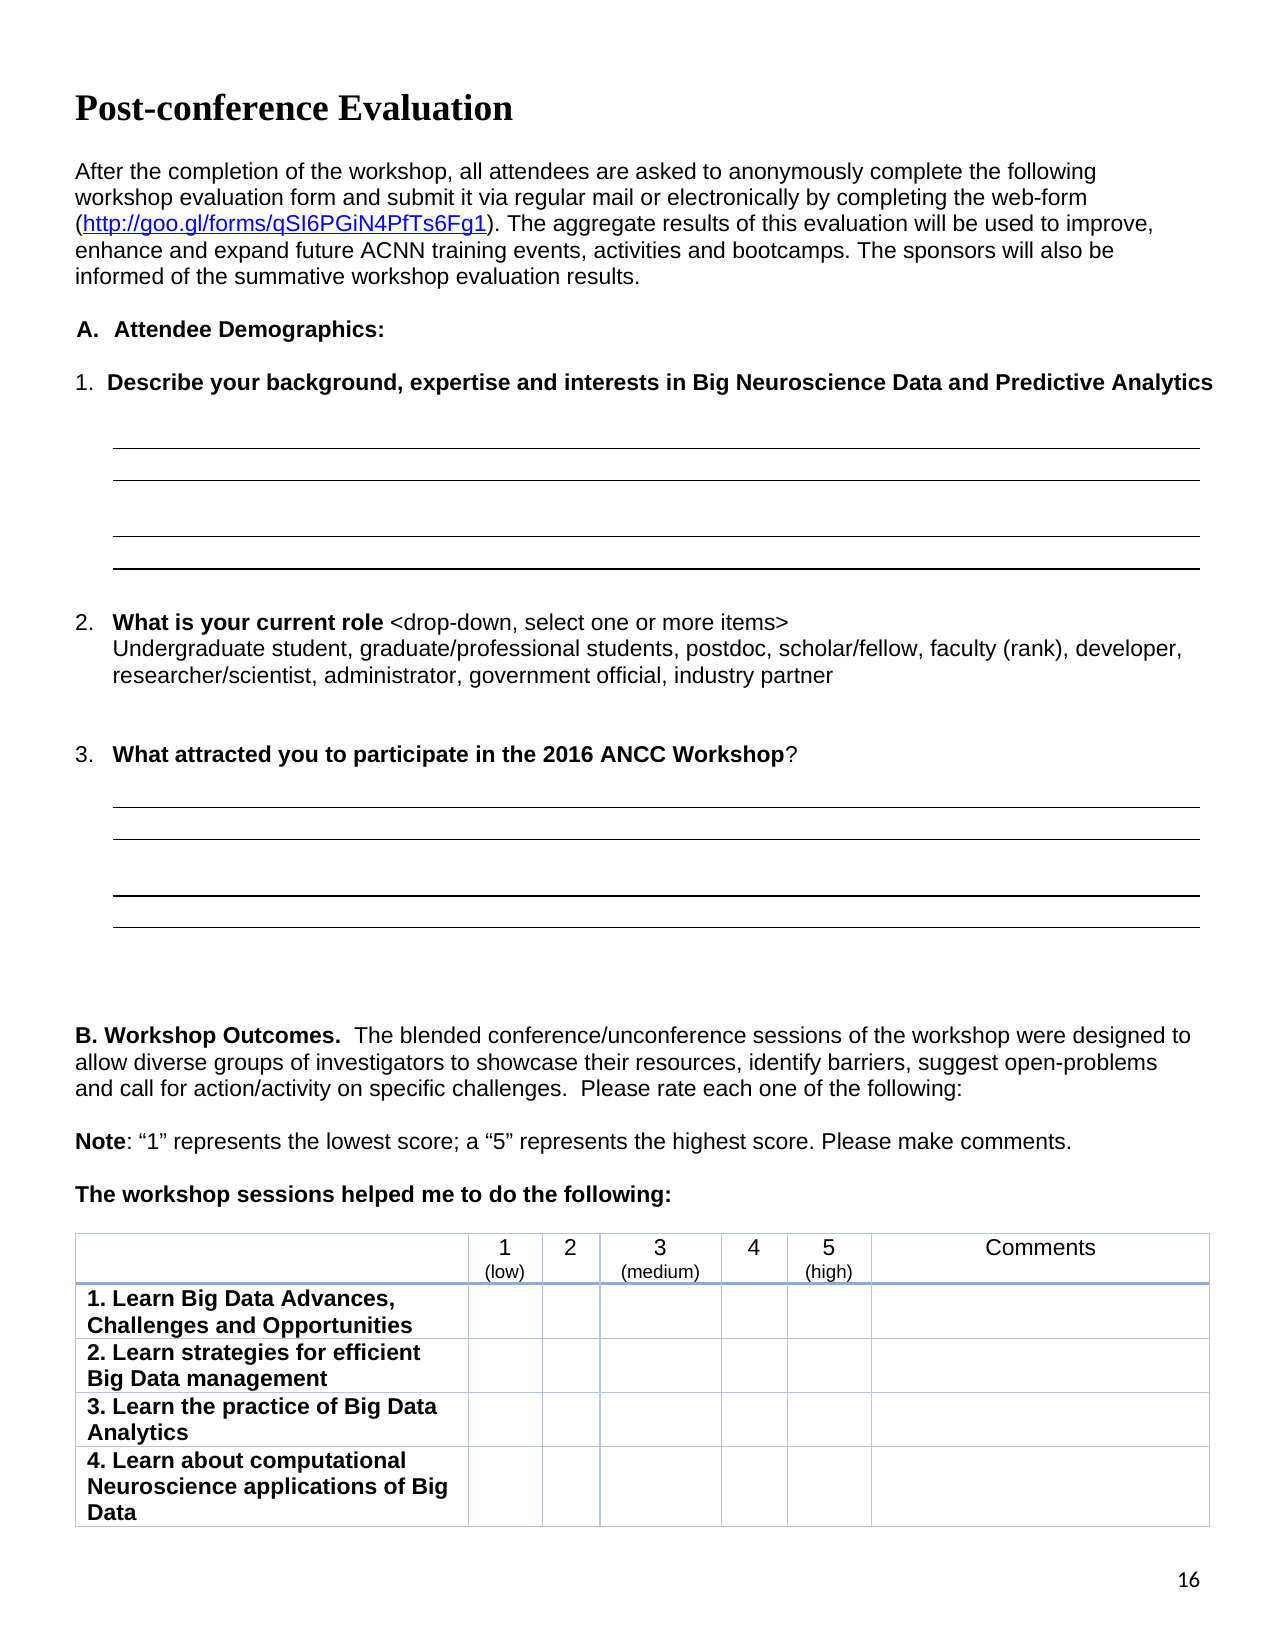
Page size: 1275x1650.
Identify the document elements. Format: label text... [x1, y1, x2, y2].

table_header 4 [722, 1234, 787, 1282]
table_cell [872, 1285, 1209, 1338]
text Note: “1” represents the lowest score; a “5” represents the highest score. Please make comments. [75, 1128, 1200, 1154]
table_cell 1. Learn Big Data Advances, Challenges and Opportunities [76, 1285, 468, 1338]
table_cell [872, 1339, 1209, 1392]
table_cell [469, 1339, 542, 1392]
table_cell [469, 1393, 542, 1446]
text The workshop sessions helped me to do the following: [75, 1181, 1200, 1207]
table_cell 4. Learn about computational Neuroscience applications of Big Data [76, 1447, 468, 1526]
table_cell [722, 1285, 787, 1338]
table_cell [788, 1285, 871, 1338]
table_cell [722, 1339, 787, 1392]
table_cell [543, 1393, 599, 1446]
table_cell [601, 1339, 721, 1392]
table_cell [788, 1393, 871, 1446]
text 1. Describe your background, expertise and interests in Big Neuroscience Data and Predictive Analytics [75, 368, 1228, 395]
table_cell [543, 1447, 599, 1526]
list What attracted you to participate in the 2016 ANCC Workshop? [75, 741, 1200, 767]
table_cell [469, 1447, 542, 1526]
table_cell [872, 1393, 1209, 1446]
table_cell 3. Learn the practice of Big Data Analytics [76, 1393, 468, 1446]
table_cell [601, 1393, 721, 1446]
table_header 3 (medium) [601, 1234, 721, 1282]
table_cell [872, 1447, 1209, 1526]
table_cell [722, 1447, 787, 1526]
text B. Workshop Outcomes. The blended conference/unconference sessions of the workshop were designed to allow diverse groups of investigators to showcase their resources, identify barriers, suggest open-problems and call for action/activity on specific challenges. Please rate each one of the following: [75, 1022, 1200, 1101]
table_cell [788, 1339, 871, 1392]
table_cell 2. Learn strategies for efficient Big Data management [76, 1339, 468, 1392]
table_cell [543, 1339, 599, 1392]
table_cell [601, 1447, 721, 1526]
text Undergraduate student, graduate/professional students, postdoc, scholar/fellow, faculty (rank), developer, researcher/scientist, administrator, government official, industry partner [112, 635, 1200, 688]
table_cell [469, 1285, 542, 1338]
table_header 5 (high) [788, 1234, 871, 1282]
table_cell [601, 1285, 721, 1338]
table_header Comments [872, 1234, 1209, 1282]
text After the completion of the workshop, all attendees are asked to anonymously complete the following workshop evaluation form and submit it via regular mail or electronically by completing the web-form (http://goo.gl/forms/qSI6PGiN4PfTs6Fg1). The aggregate results of this evaluation will be used to improve, enhance and expand future ACNN training events, activities and bootcamps. The sponsors will also be informed of the summative workshop evaluation results. [75, 158, 1200, 289]
subtitle Post-conference Evaluation [75, 85, 1200, 128]
table_header [76, 1234, 468, 1282]
list What is your current role <drop-down, select one or more items> [75, 609, 1200, 635]
table_cell [543, 1285, 599, 1338]
table_header 2 [543, 1234, 599, 1282]
table_header 1 (low) [469, 1234, 542, 1282]
table_cell [722, 1393, 787, 1446]
list Attendee Demographics: [76, 316, 1200, 342]
table_cell [788, 1447, 871, 1526]
